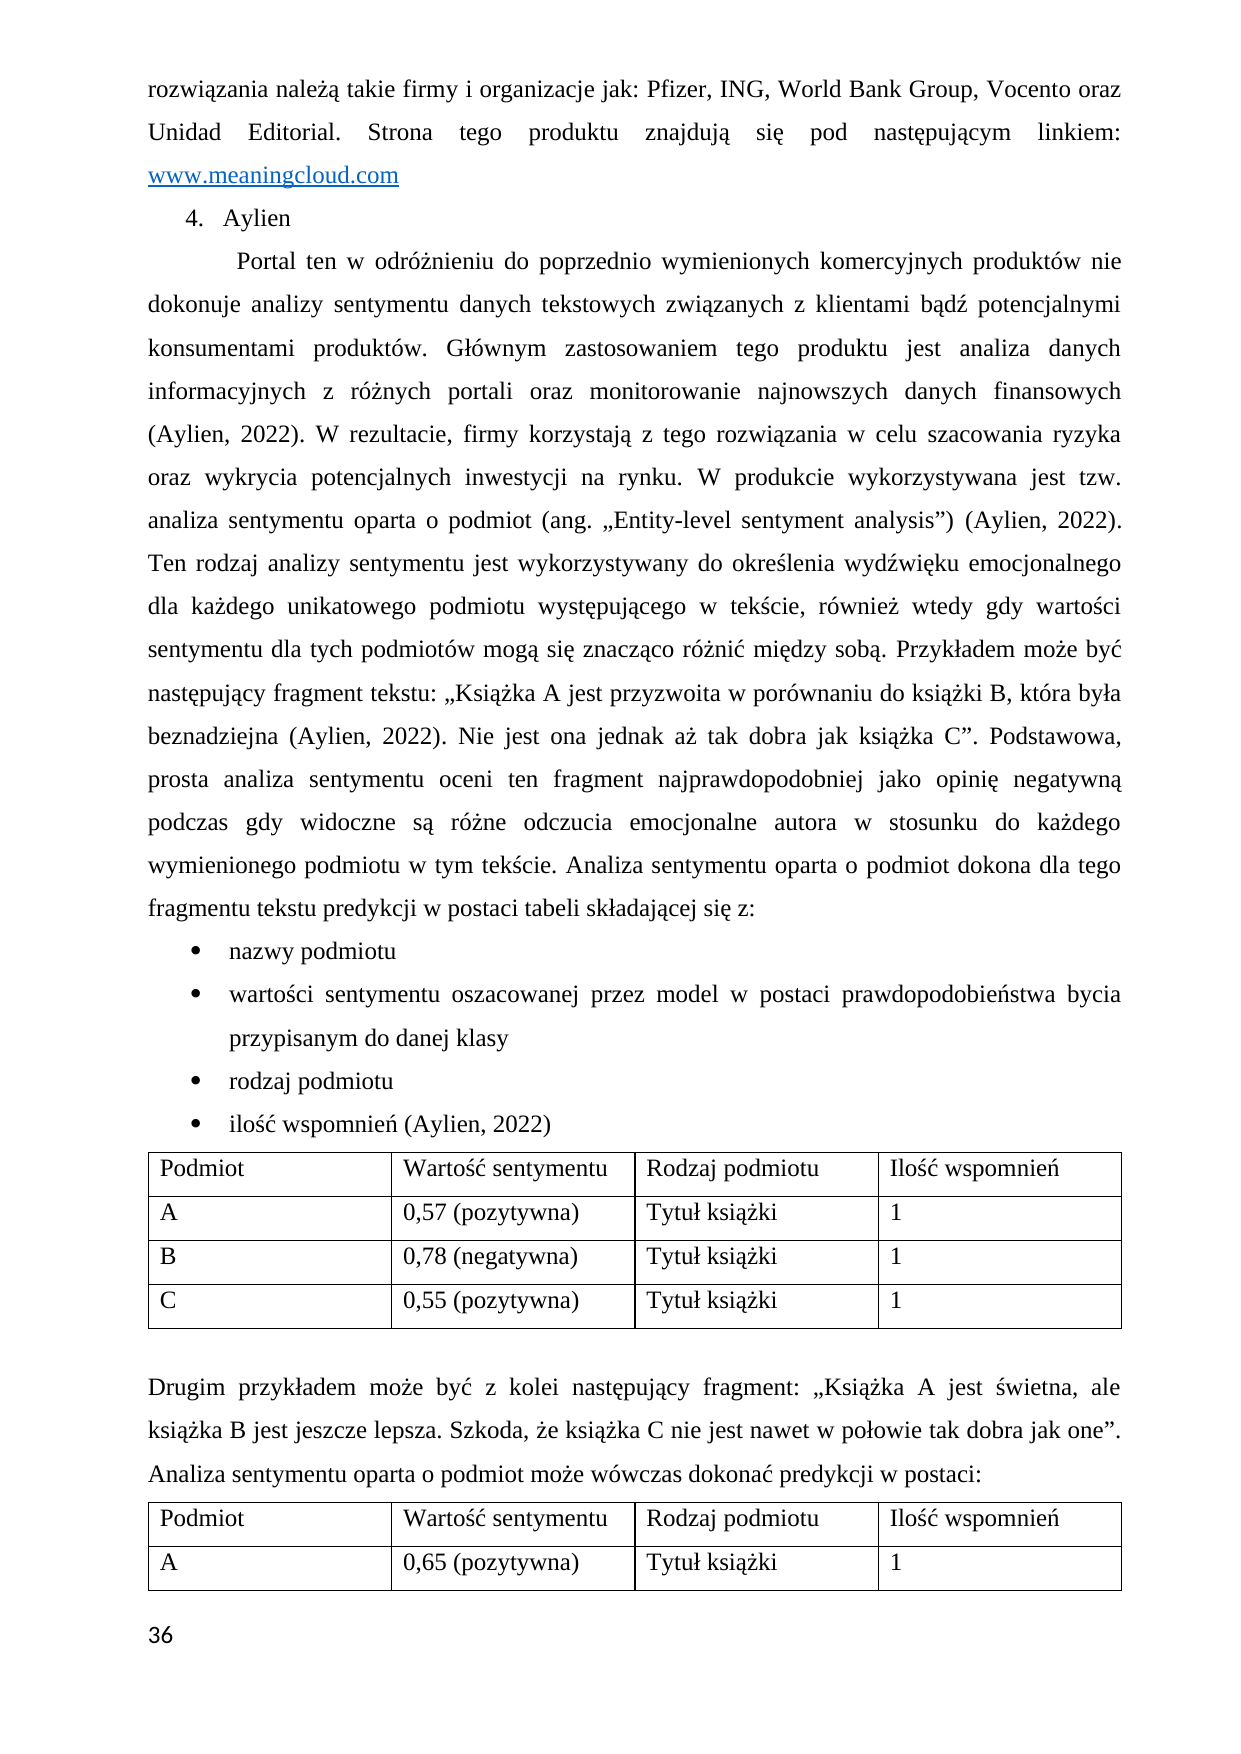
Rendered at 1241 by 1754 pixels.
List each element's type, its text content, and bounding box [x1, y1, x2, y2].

table_header Ilość wspomnień [879, 1503, 1121, 1546]
table_cell 1 [879, 1547, 1121, 1590]
text Portal ten w odróżnieniu do poprzednio wymienionych komercyjnych produktów nie dokonuje analizy sentymentu danych tekstowych związanych z klientami bądź potencjalnymi konsumentami produktów. Głównym zastosowaniem tego produktu jest analiza danych informacyjnych z różnych portali oraz monitorowanie najnowszych danych finansowych. W rezultacie, firmy korzystają z tego rozwiązania w celu szacowania ryzyka oraz wykrycia potencjalnych inwestycji na rynku. W produkcie wykorzystywana jest tzw. analiza sentymentu oparta o podmiot (ang. „Entity-level sentyment analysis”). Ten rodzaj analizy sentymentu jest wykorzystywany do określenia wydźwięku emocjonalnego dla każdego unikatowego podmiotu występującego w tekście, również wtedy gdy wartości sentymentu dla tych podmiotów mogą się znacząco różnić między sobą. Przykładem może być następujący fragment tekstu: „Książka A jest przyzwoita w porównaniu do książki B, która była beznadziejna. Nie jest ona jednak aż tak dobra jak książka C”. Podstawowa, prosta analiza sentymentu oceni ten fragment najprawdopodobniej jako opinię negatywną podczas gdy widoczne są różne odczucia emocjonalne autora w stosunku do każdego wymienionego podmiotu w tym tekście. Analiza sentymentu oparta o podmiot dokona dla tego fragmentu tekstu predykcji w postaci tabeli składającej się z: [148, 246, 1122, 922]
table_cell 0,55 (pozytywna) [392, 1285, 634, 1328]
text Drugim przykładem może być z kolei następujący fragment: „Książka A jest świetna, ale książka B jest jeszcze lepsza. Szkoda, że książka C nie jest nawet w połowie tak dobra jak one”. Analiza sentymentu oparta o podmiot może wówczas dokonać predykcji w postaci: [148, 1372, 1122, 1487]
table_header Wartość sentymentu [392, 1503, 634, 1546]
list rodzaj podmiotu [191, 1066, 1122, 1094]
table_cell Tytuł książki [636, 1197, 878, 1240]
table_header Wartość sentymentu [392, 1153, 634, 1196]
table_header Podmiot [149, 1153, 391, 1196]
table_cell 1 [879, 1241, 1121, 1284]
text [148, 74, 1122, 189]
list Aylien [185, 203, 1122, 232]
table_cell 0,78 (negatywna) [392, 1241, 634, 1284]
table_cell Tytuł książki [636, 1547, 878, 1590]
table_header Rodzaj podmiotu [636, 1153, 878, 1196]
table_header Podmiot [149, 1503, 391, 1546]
table_cell C [149, 1285, 391, 1328]
table_header Rodzaj podmiotu [636, 1503, 878, 1546]
table_cell Tytuł książki [636, 1241, 878, 1284]
table_cell 1 [879, 1285, 1121, 1328]
table_cell 0,57 (pozytywna) [392, 1197, 634, 1240]
table_cell A [149, 1547, 391, 1590]
table_cell B [149, 1241, 391, 1284]
table_cell 1 [879, 1197, 1121, 1240]
table_cell Tytuł książki [636, 1285, 878, 1328]
table_cell A [149, 1197, 391, 1240]
list nazwy podmiotu [191, 936, 1122, 965]
table_header Ilość wspomnień [879, 1153, 1121, 1196]
table_cell 0,65 (pozytywna) [392, 1547, 634, 1590]
list ilość wspomnień [191, 1109, 1122, 1138]
list wartości sentymentu oszacowanej przez model w postaci prawdopodobieństwa bycia przypisanym do danej klasy [191, 979, 1122, 1051]
